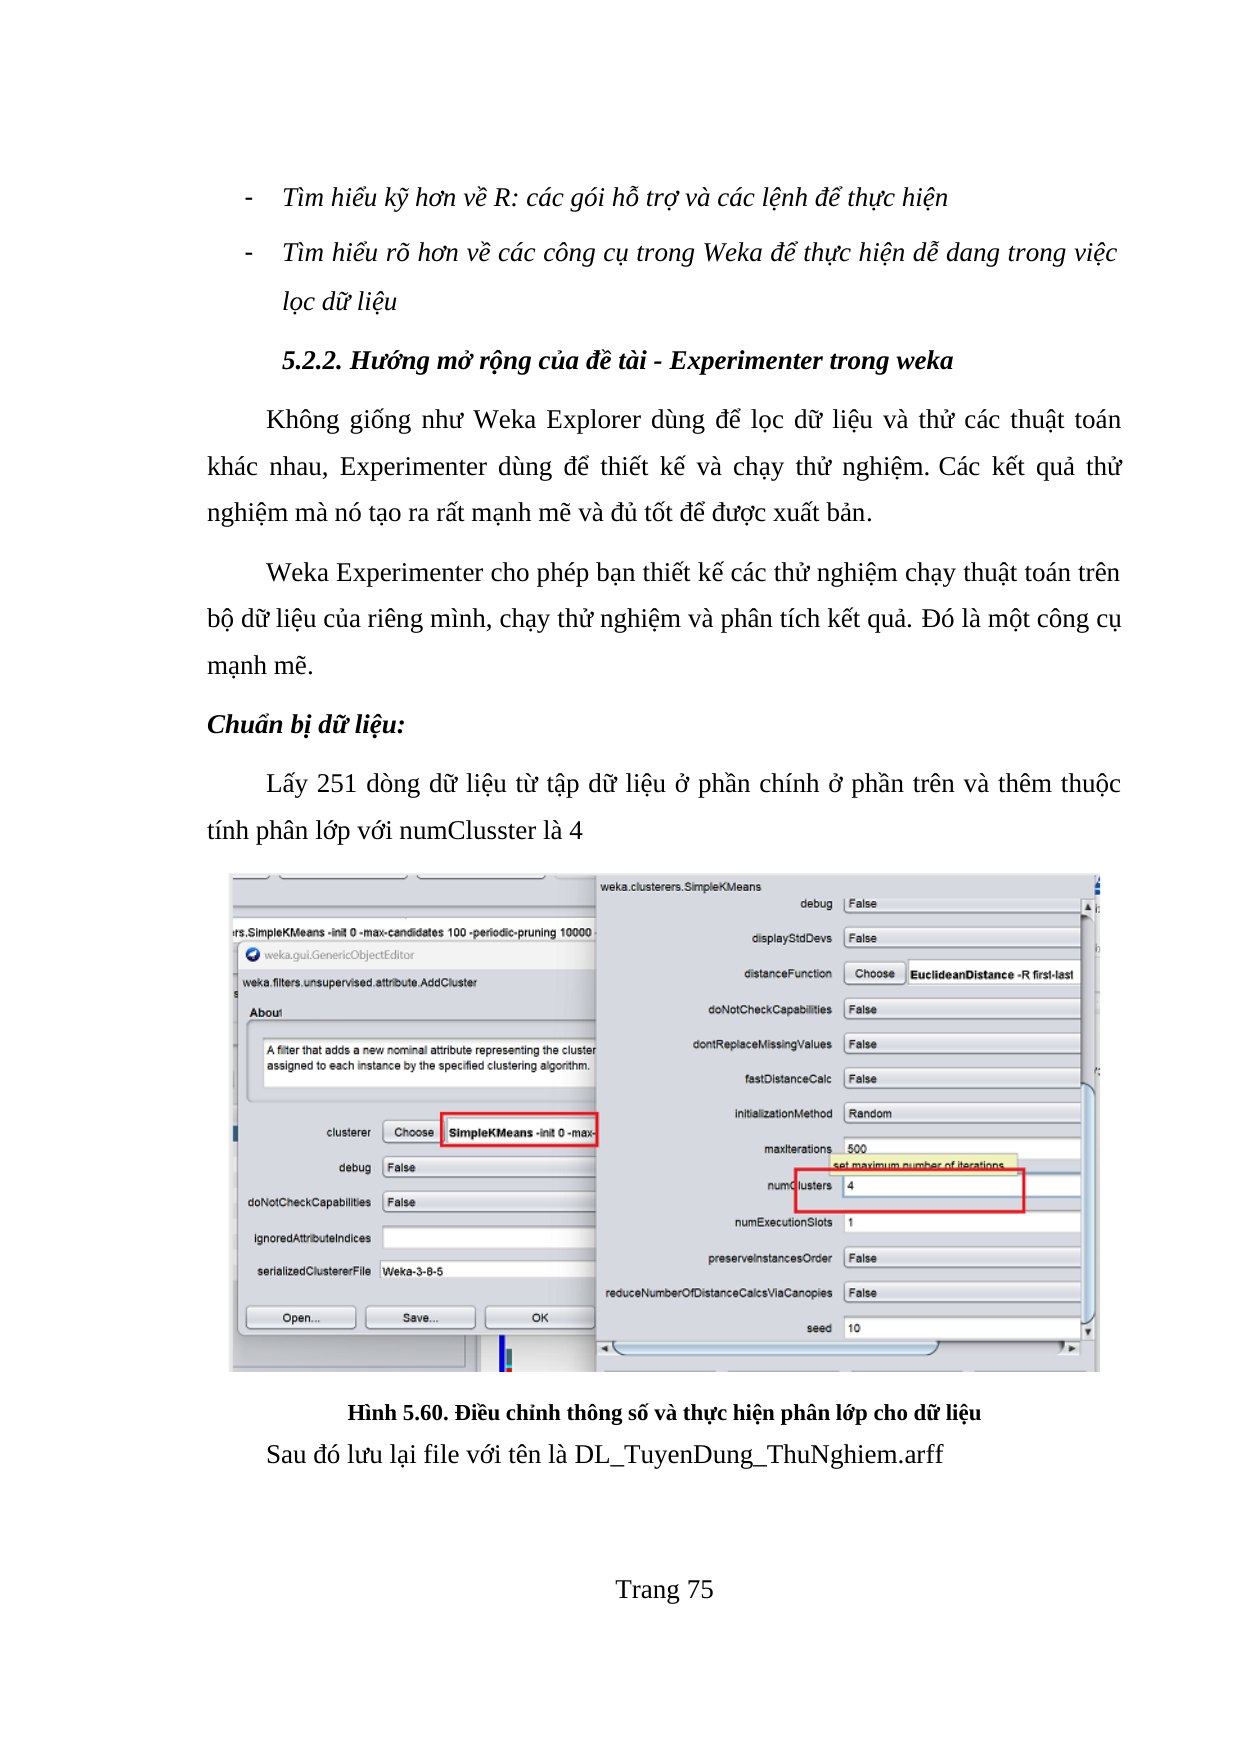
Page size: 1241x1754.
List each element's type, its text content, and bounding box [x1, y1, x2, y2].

text Không giống như Weka Explorer dùng để lọc dữ liệu và thử các thuật toán khác nhau, Experimenter dùng để thiết kế và chạy thử nghiệm. Các kết quả thử nghiệm mà nó tạo ra rất mạnh mẽ và đủ tốt để được xuất bản. [207, 403, 1122, 450]
text Không giống như Weka Explorer dùng để lọc dữ liệu và thử các thuật toán khác nhau, Experimenter dùng để thiết kế và chạy thử nghiệm. Các kết quả thử nghiệm mà nó tạo ra rất mạnh mẽ và đủ tốt để được xuất bản. [207, 481, 1122, 528]
text Sau đó lưu lại file với tên là DL_TuyenDung_ThuNghiem.arff [207, 1438, 1122, 1469]
subtitle Hướng mở rộng của đề tài - Experimenter trong weka [282, 344, 1122, 375]
text Chuẩn bị dữ liệu: [207, 708, 1122, 739]
list Tìm hiểu kỹ hơn về R: các gói hỗ trợ và các lệnh để thực hiện [244, 177, 1122, 214]
text Weka Experimenter cho phép bạn thiết kế các thử nghiệm chạy thuật toán trên bộ dữ liệu của riêng mình, chạy thử nghiệm và phân tích kết quả. Đó là một công cụ mạnh mẽ. [207, 556, 1122, 680]
list Tìm hiểu rõ hơn về các công cụ trong Weka để thực hiện dễ dang trong việc lọc dữ liệu [244, 232, 1122, 316]
picture [228, 873, 1101, 1372]
text Lấy 251 dòng dữ liệu từ tập dữ liệu ở phần chính ở phần trên và thêm thuộc tính phân lớp với numClusster là 4 [207, 767, 1122, 845]
